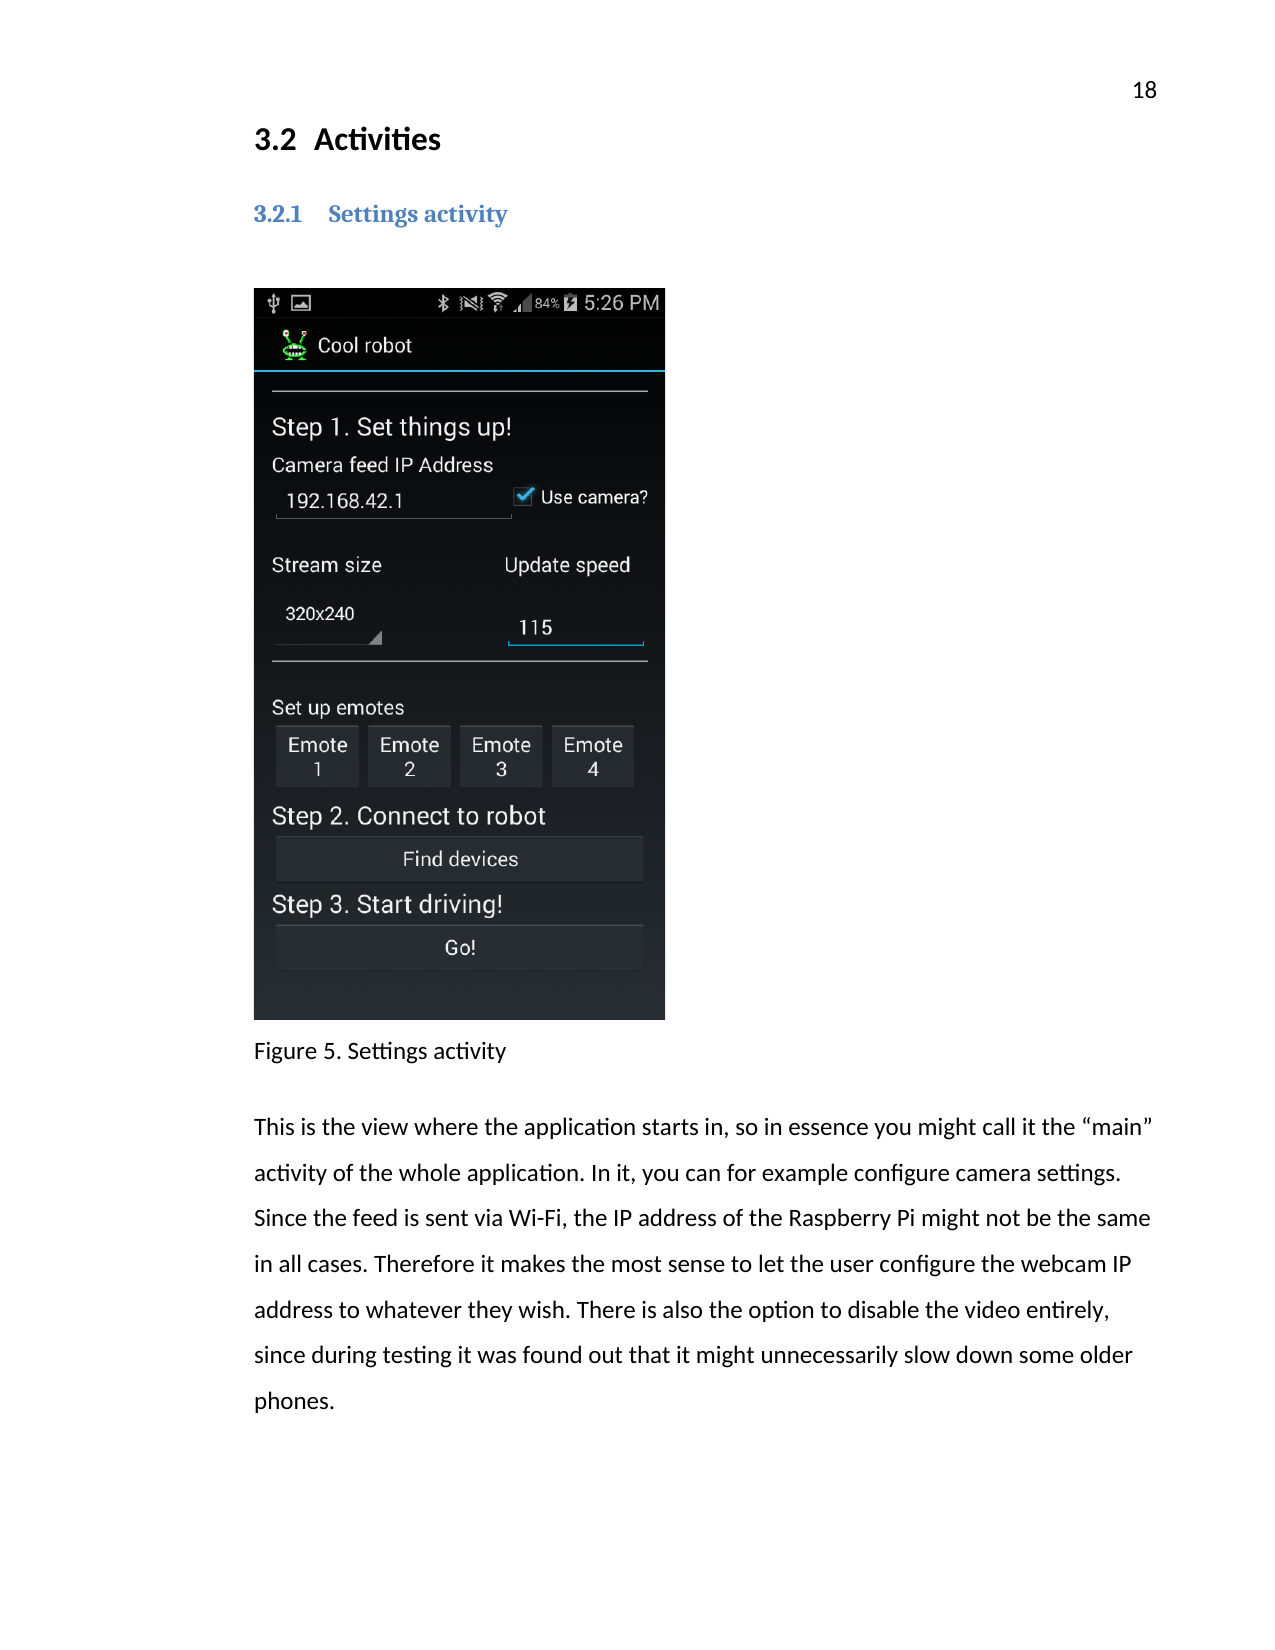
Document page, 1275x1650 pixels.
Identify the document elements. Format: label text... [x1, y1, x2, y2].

text Figure 5. Settings activity [254, 1035, 1157, 1065]
subtitle Activities [254, 118, 1157, 159]
text This is the view where the application starts in, so in essence you might call it the “main” activity of the whole application. In it, you can for example configure camera settings. Since the feed is sent via Wi-Fi, the IP address of the Raspberry Pi might not be the same in all cases. Therefore it makes the most sense to let the user configure the webcam IP address to whatever they wish. There is also the option to disable the video entirely, since during testing it was found out that it might unnecessarily slow down some older phones. [254, 1111, 1157, 1416]
picture [253, 288, 666, 1020]
subtitle Settings activity [254, 200, 1157, 229]
